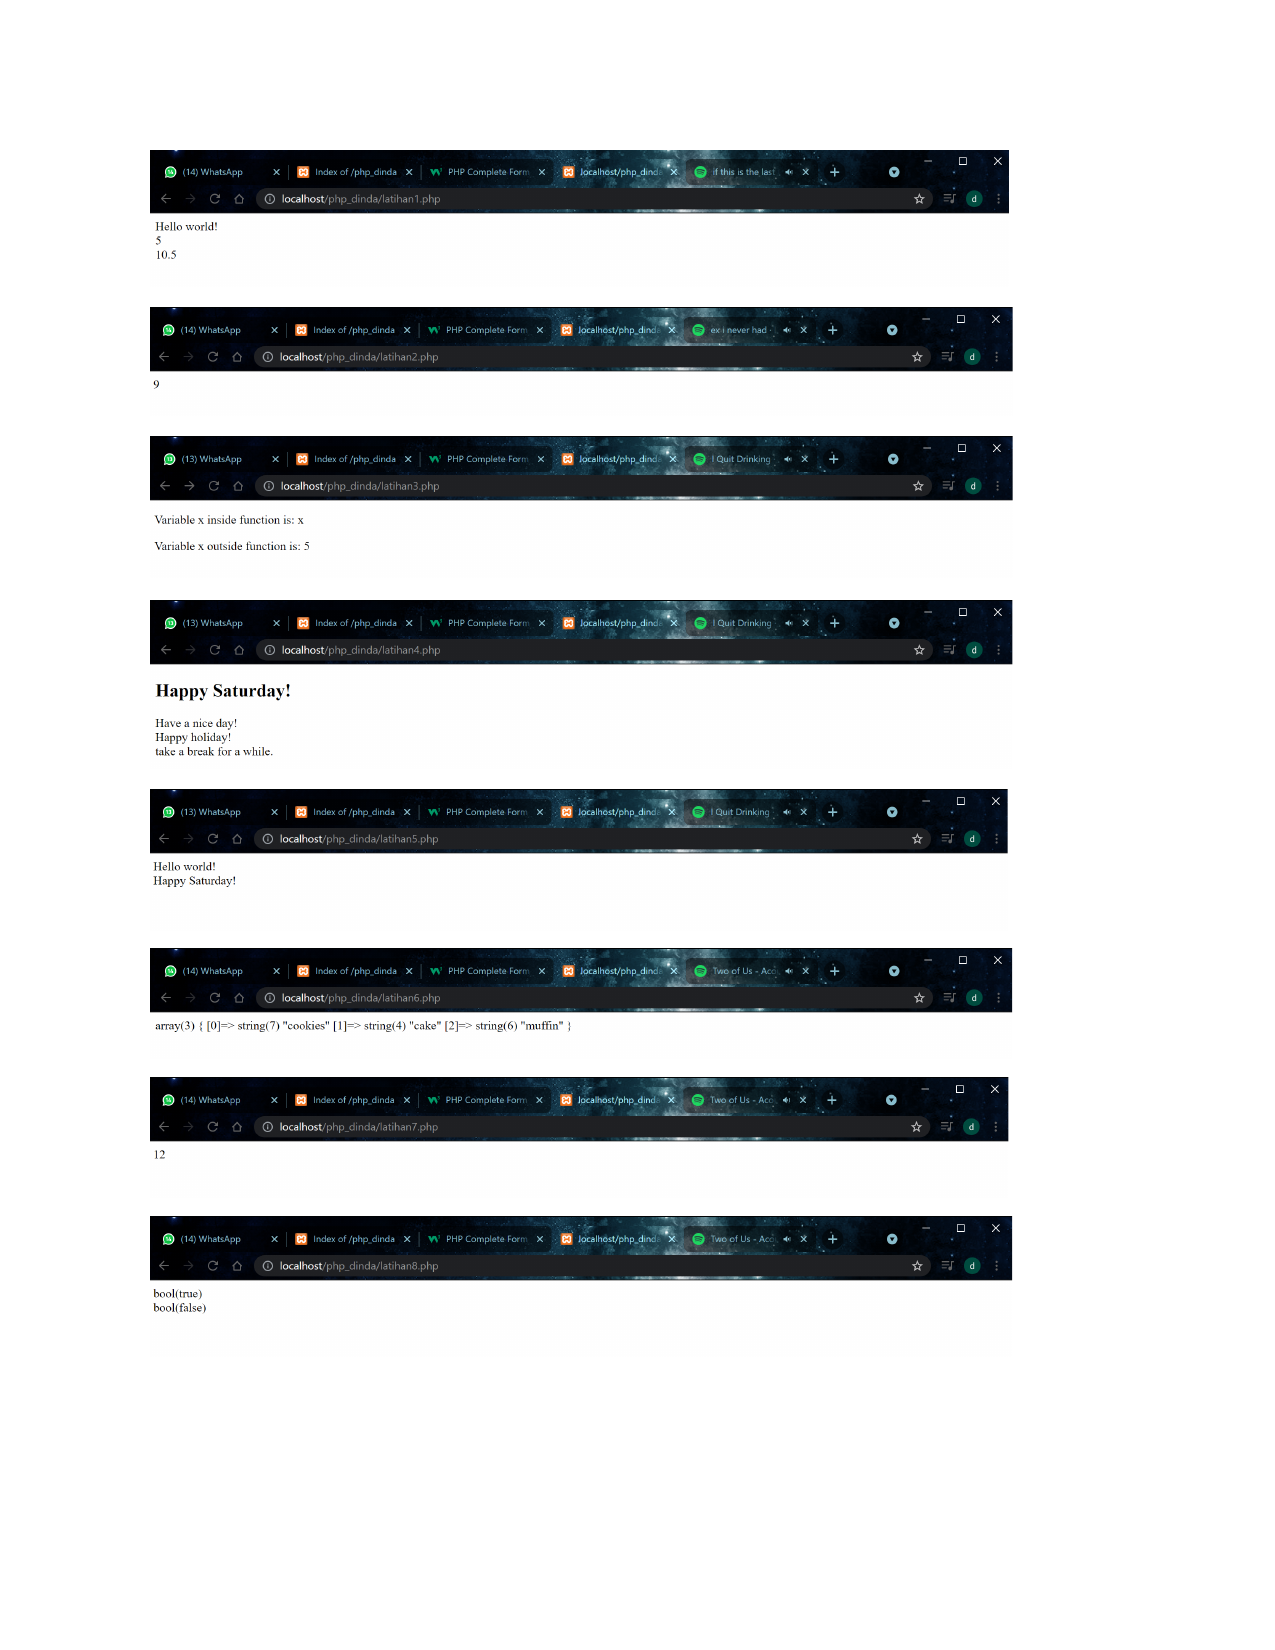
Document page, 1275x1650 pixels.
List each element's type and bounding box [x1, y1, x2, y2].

picture [150, 307, 1013, 416]
picture [150, 436, 1013, 578]
picture [150, 600, 1013, 769]
picture [150, 1077, 1009, 1198]
picture [150, 1216, 1013, 1357]
picture [150, 948, 1013, 1059]
picture [150, 789, 1008, 931]
picture [150, 150, 1009, 287]
